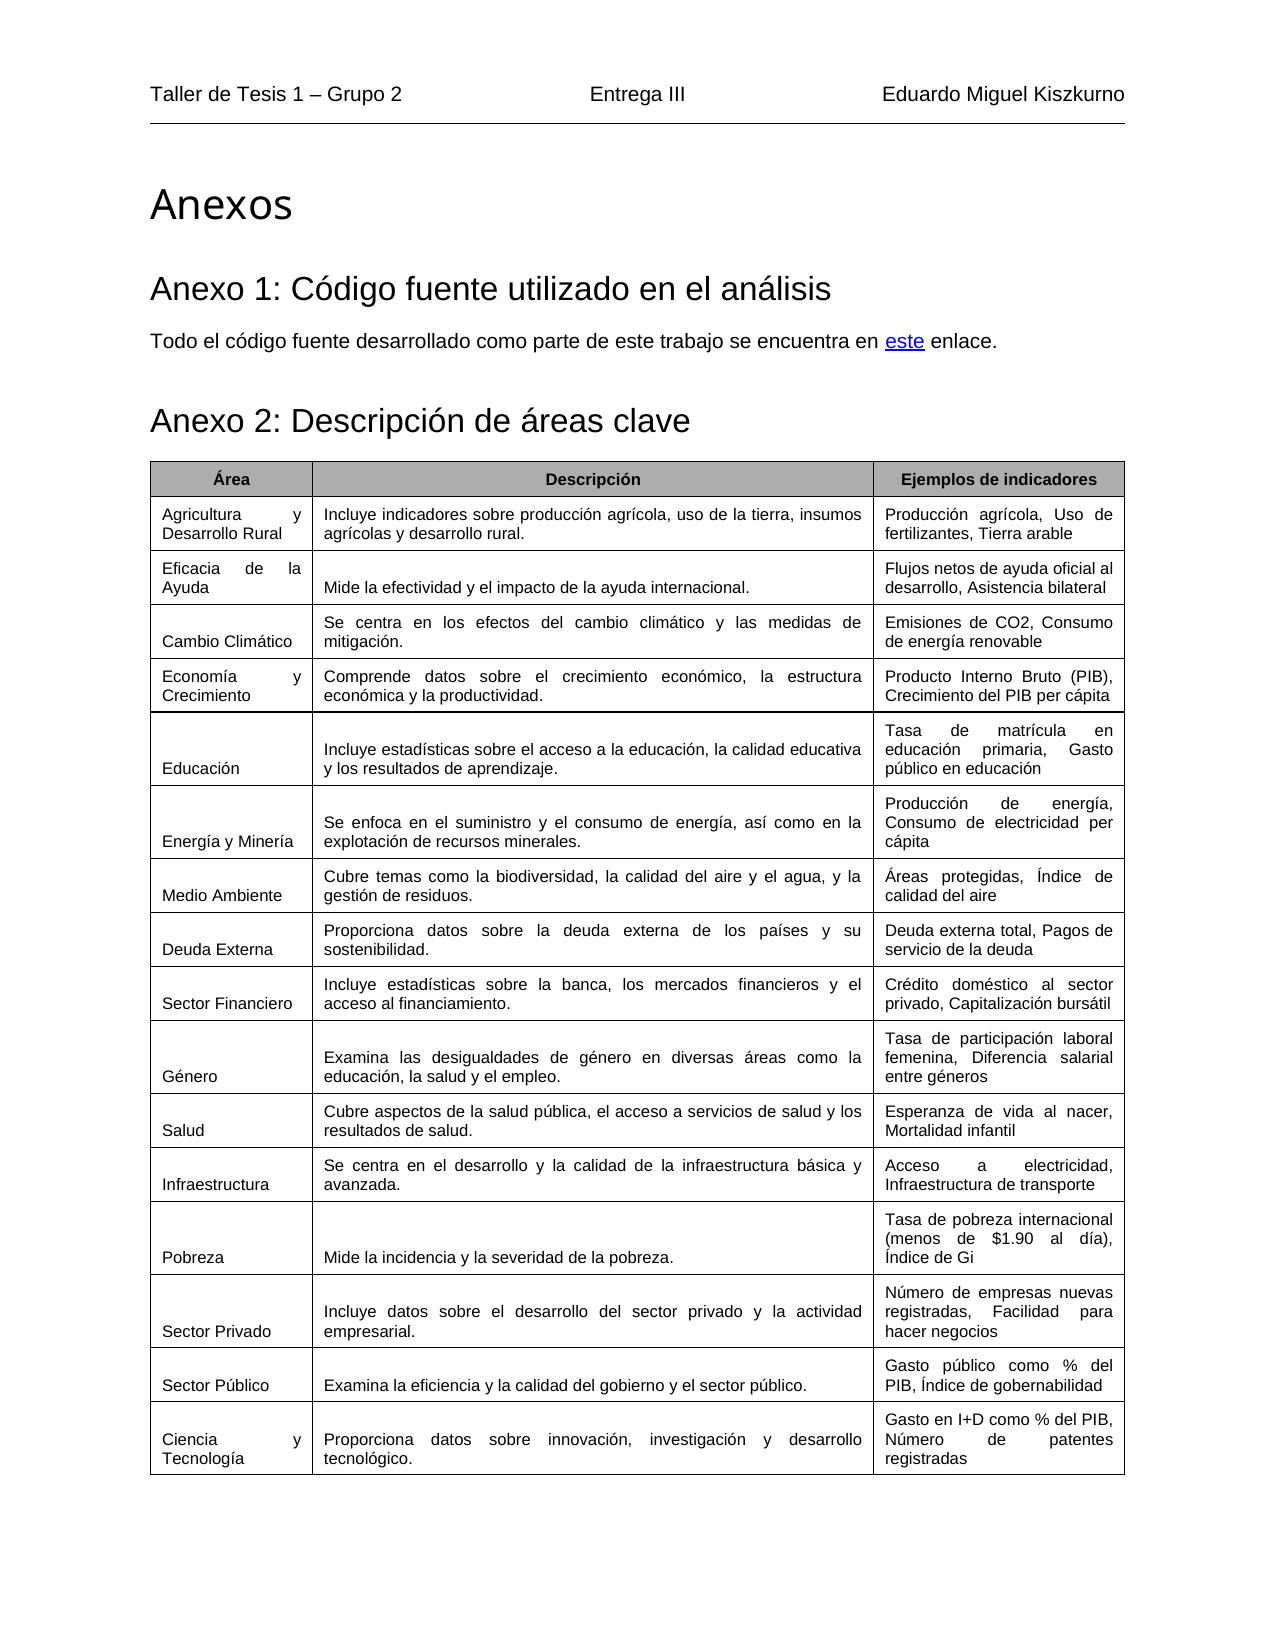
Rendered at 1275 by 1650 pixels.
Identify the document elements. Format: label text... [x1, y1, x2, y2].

table_cell Flujos netos de ayuda oficial al desarrollo, Asistencia bilateral [874, 551, 1124, 603]
table_cell Tasa de matrícula en educación primaria, Gasto público en educación [874, 713, 1124, 784]
table_cell Sector Privado [151, 1275, 312, 1347]
table_cell Producción agrícola, Uso de fertilizantes, Tierra arable [874, 497, 1124, 549]
table_cell Tasa de pobreza internacional (menos de $1.90 al día), Índice de Gi [874, 1202, 1124, 1274]
table_cell Incluye estadísticas sobre la banca, los mercados financieros y el acceso al financiamiento. [313, 967, 873, 1019]
text Todo el código fuente desarrollado como parte de este trabajo se encuentra en este enlace. [150, 328, 1125, 352]
table_cell Mide la incidencia y la severidad de la pobreza. [313, 1202, 873, 1274]
table_cell Eficacia de la Ayuda [151, 551, 312, 603]
table_cell Tasa de participación laboral femenina, Diferencia salarial entre géneros [874, 1021, 1124, 1093]
table_cell Incluye indicadores sobre producción agrícola, uso de la tierra, insumos agrícolas y desarrollo rural. [313, 497, 873, 549]
table_cell Energía y Minería [151, 786, 312, 858]
table_cell Cubre temas como la biodiversidad, la calidad del aire y el agua, y la gestión de residuos. [313, 859, 873, 912]
subtitle Anexos [150, 175, 1125, 232]
subtitle Anexo 1: Código fuente utilizado en el análisis [150, 269, 1125, 308]
table_cell Gasto en I+D como % del PIB, Número de patentes registradas [874, 1402, 1124, 1474]
table_cell Esperanza de vida al nacer, Mortalidad infantil [874, 1094, 1124, 1147]
table_cell Se centra en el desarrollo y la calidad de la infraestructura básica y avanzada. [313, 1148, 873, 1201]
table_cell Deuda Externa [151, 913, 312, 966]
table_cell Deuda externa total, Pagos de servicio de la deuda [874, 913, 1124, 966]
table_cell Educación [151, 713, 312, 784]
table_cell Gasto público como % del PIB, Índice de gobernabilidad [874, 1348, 1124, 1401]
table_cell Número de empresas nuevas registradas, Facilidad para hacer negocios [874, 1275, 1124, 1347]
table_cell Economía y Crecimiento [151, 659, 312, 711]
table_cell Infraestructura [151, 1148, 312, 1201]
table_cell Producción de energía, Consumo de electricidad per cápita [874, 786, 1124, 858]
table_cell Examina la eficiencia y la calidad del gobierno y el sector público. [313, 1348, 873, 1401]
subtitle Anexo 2: Descripción de áreas clave [150, 401, 1125, 440]
table_cell Cambio Climático [151, 605, 312, 657]
table_cell Producto Interno Bruto (PIB), Crecimiento del PIB per cápita [874, 659, 1124, 711]
table_header Área [151, 462, 312, 496]
table_cell Cubre aspectos de la salud pública, el acceso a servicios de salud y los resultados de salud. [313, 1094, 873, 1147]
table_cell Comprende datos sobre el crecimiento económico, la estructura económica y la productividad. [313, 659, 873, 711]
table_cell Incluye datos sobre el desarrollo del sector privado y la actividad empresarial. [313, 1275, 873, 1347]
table_cell Ciencia y Tecnología [151, 1402, 312, 1474]
table_cell Acceso a electricidad, Infraestructura de transporte [874, 1148, 1124, 1201]
table_cell Agricultura y Desarrollo Rural [151, 497, 312, 549]
table_cell Género [151, 1021, 312, 1093]
table_cell Proporciona datos sobre la deuda externa de los países y su sostenibilidad. [313, 913, 873, 966]
table_cell Se centra en los efectos del cambio climático y las medidas de mitigación. [313, 605, 873, 657]
table_cell Mide la efectividad y el impacto de la ayuda internacional. [313, 551, 873, 603]
table_cell Incluye estadísticas sobre el acceso a la educación, la calidad educativa y los resultados de aprendizaje. [313, 713, 873, 784]
table_cell Proporciona datos sobre innovación, investigación y desarrollo tecnológico. [313, 1402, 873, 1474]
table_cell Crédito doméstico al sector privado, Capitalización bursátil [874, 967, 1124, 1019]
table_cell Examina las desigualdades de género en diversas áreas como la educación, la salud y el empleo. [313, 1021, 873, 1093]
table_cell Áreas protegidas, Índice de calidad del aire [874, 859, 1124, 912]
table_cell Salud [151, 1094, 312, 1147]
table_cell Pobreza [151, 1202, 312, 1274]
table_cell Medio Ambiente [151, 859, 312, 912]
table_cell Sector Financiero [151, 967, 312, 1019]
table_cell Se enfoca en el suministro y el consumo de energía, así como en la explotación de recursos minerales. [313, 786, 873, 858]
table_cell Sector Público [151, 1348, 312, 1401]
table_header Ejemplos de indicadores [874, 462, 1124, 496]
table_cell Emisiones de CO2, Consumo de energía renovable [874, 605, 1124, 657]
table_header Descripción [313, 462, 873, 496]
